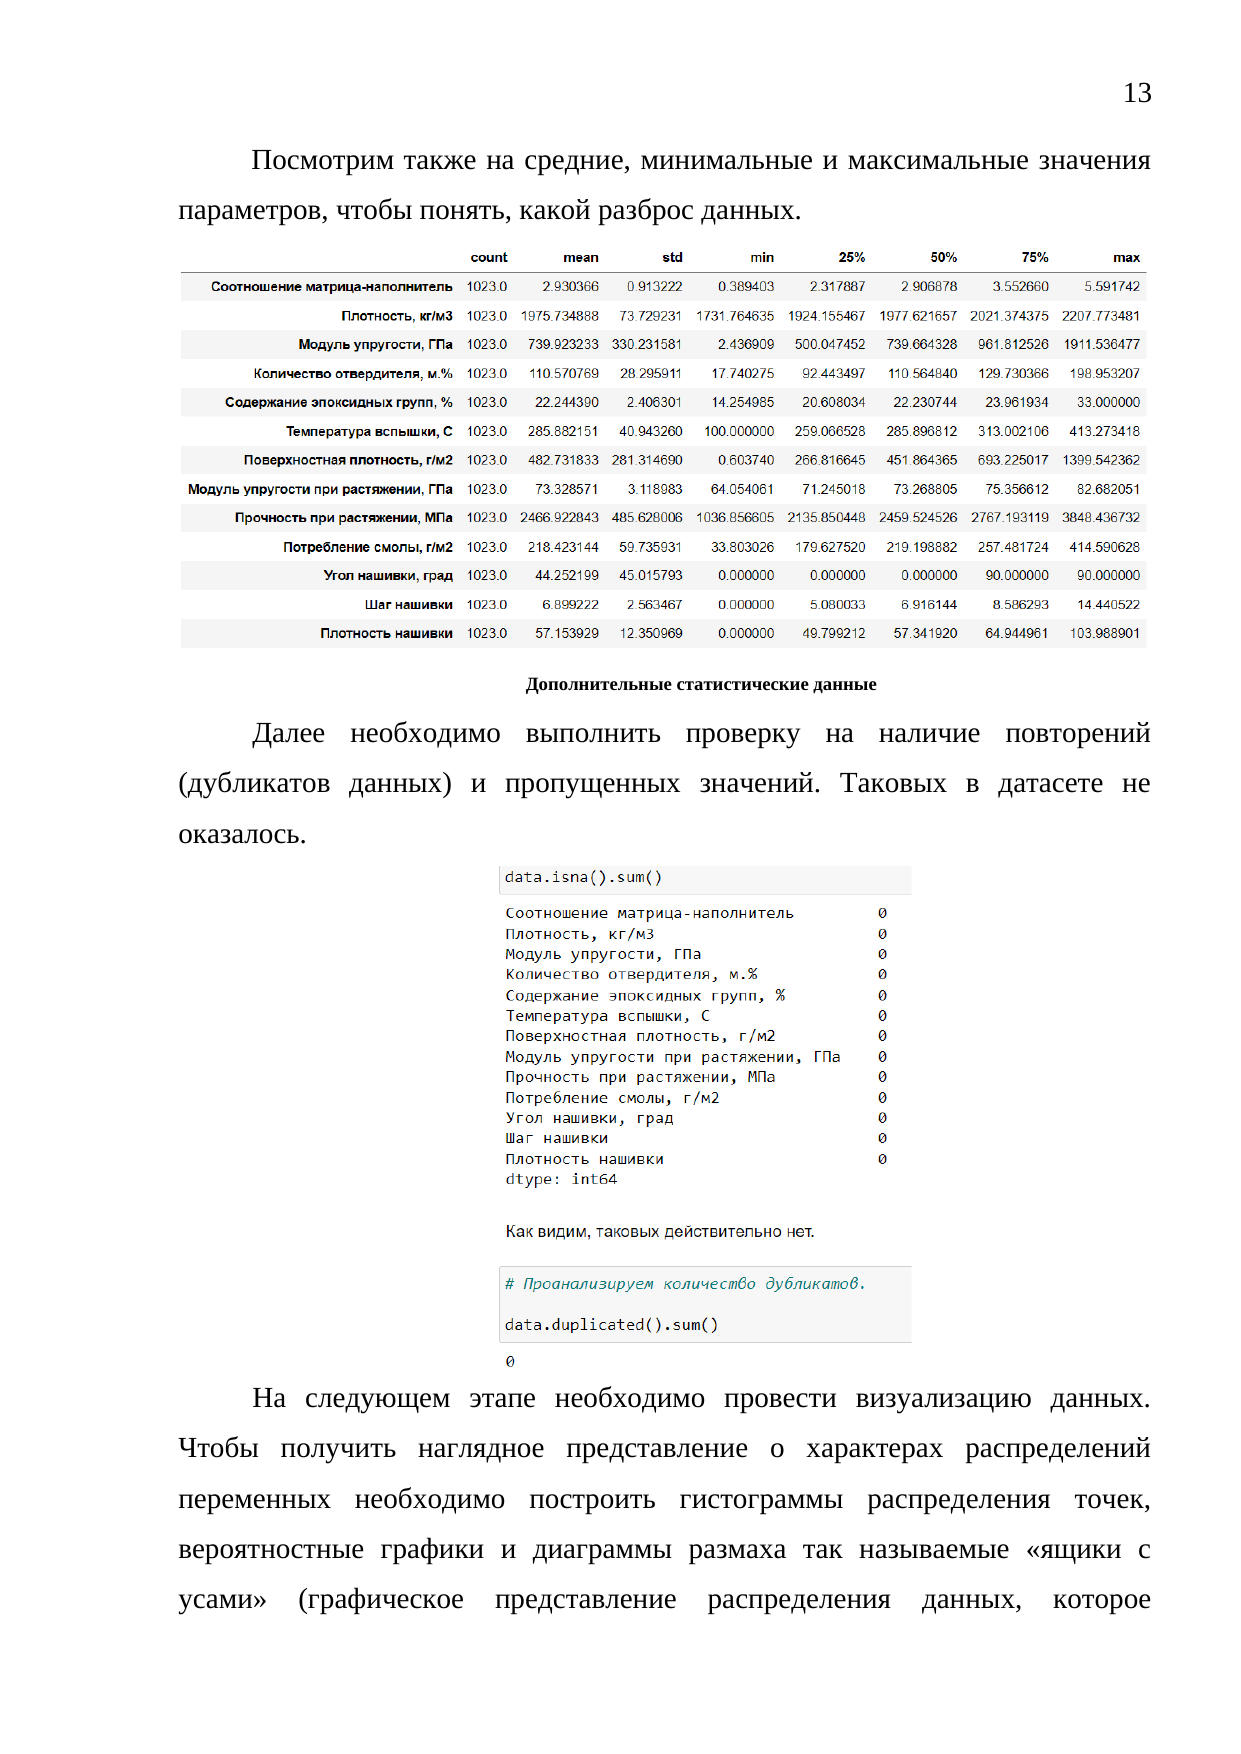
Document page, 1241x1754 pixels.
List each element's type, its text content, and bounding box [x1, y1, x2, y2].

picture [491, 866, 912, 1367]
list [178, 1380, 1152, 1615]
text Посмотрим также на средние, минимальные и максимальные значения параметров, чтобы понять, какой разброс данных. [178, 142, 1152, 226]
text Дополнительные статистические данные [178, 673, 1152, 694]
list Далее необходимо выполнить проверку на наличие повторений (дубликатов данных) и пропущенных значений. Таковых в датасете не оказалось. [178, 715, 1152, 849]
picture [178, 242, 1151, 657]
